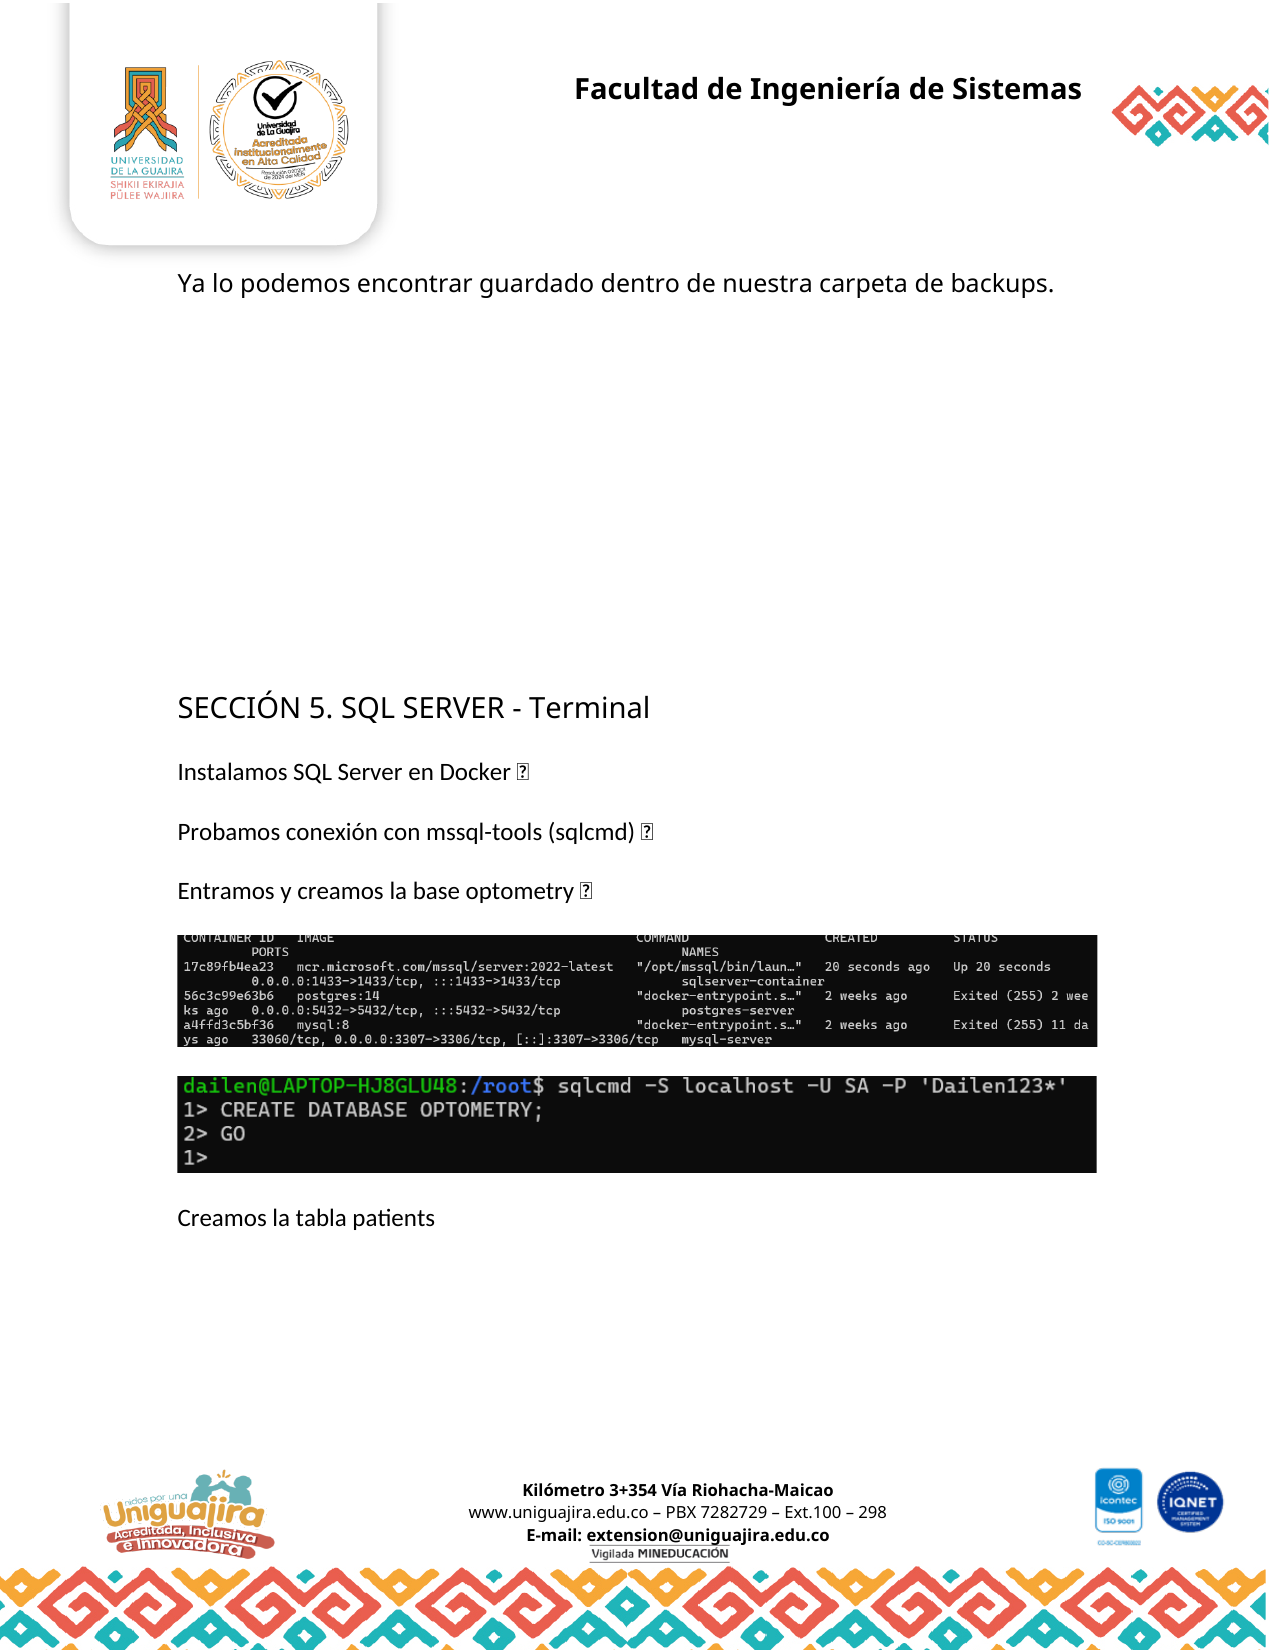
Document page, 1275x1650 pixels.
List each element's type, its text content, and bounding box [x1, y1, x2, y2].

list Probamos conexión con mssql-tools (sqlcmd) ✅ [177, 816, 1098, 846]
list Ya lo podemos encontrar guardado dentro de nuestra carpeta de backups. [177, 266, 1098, 300]
picture [1085, 1460, 1231, 1552]
picture [177, 1076, 1097, 1173]
picture [2, 3, 420, 275]
list Instalamos SQL Server en Docker ✅ [177, 756, 1098, 787]
list SECCIÓN 5. SQL SERVER - Terminal [177, 687, 1098, 727]
list Creamos la tabla patients [177, 1202, 1098, 1232]
list Entramos y creamos la base optometry ✅ [177, 875, 1098, 906]
picture [0, 1467, 1266, 1650]
picture [177, 935, 1098, 1047]
picture [1082, 6, 1269, 221]
